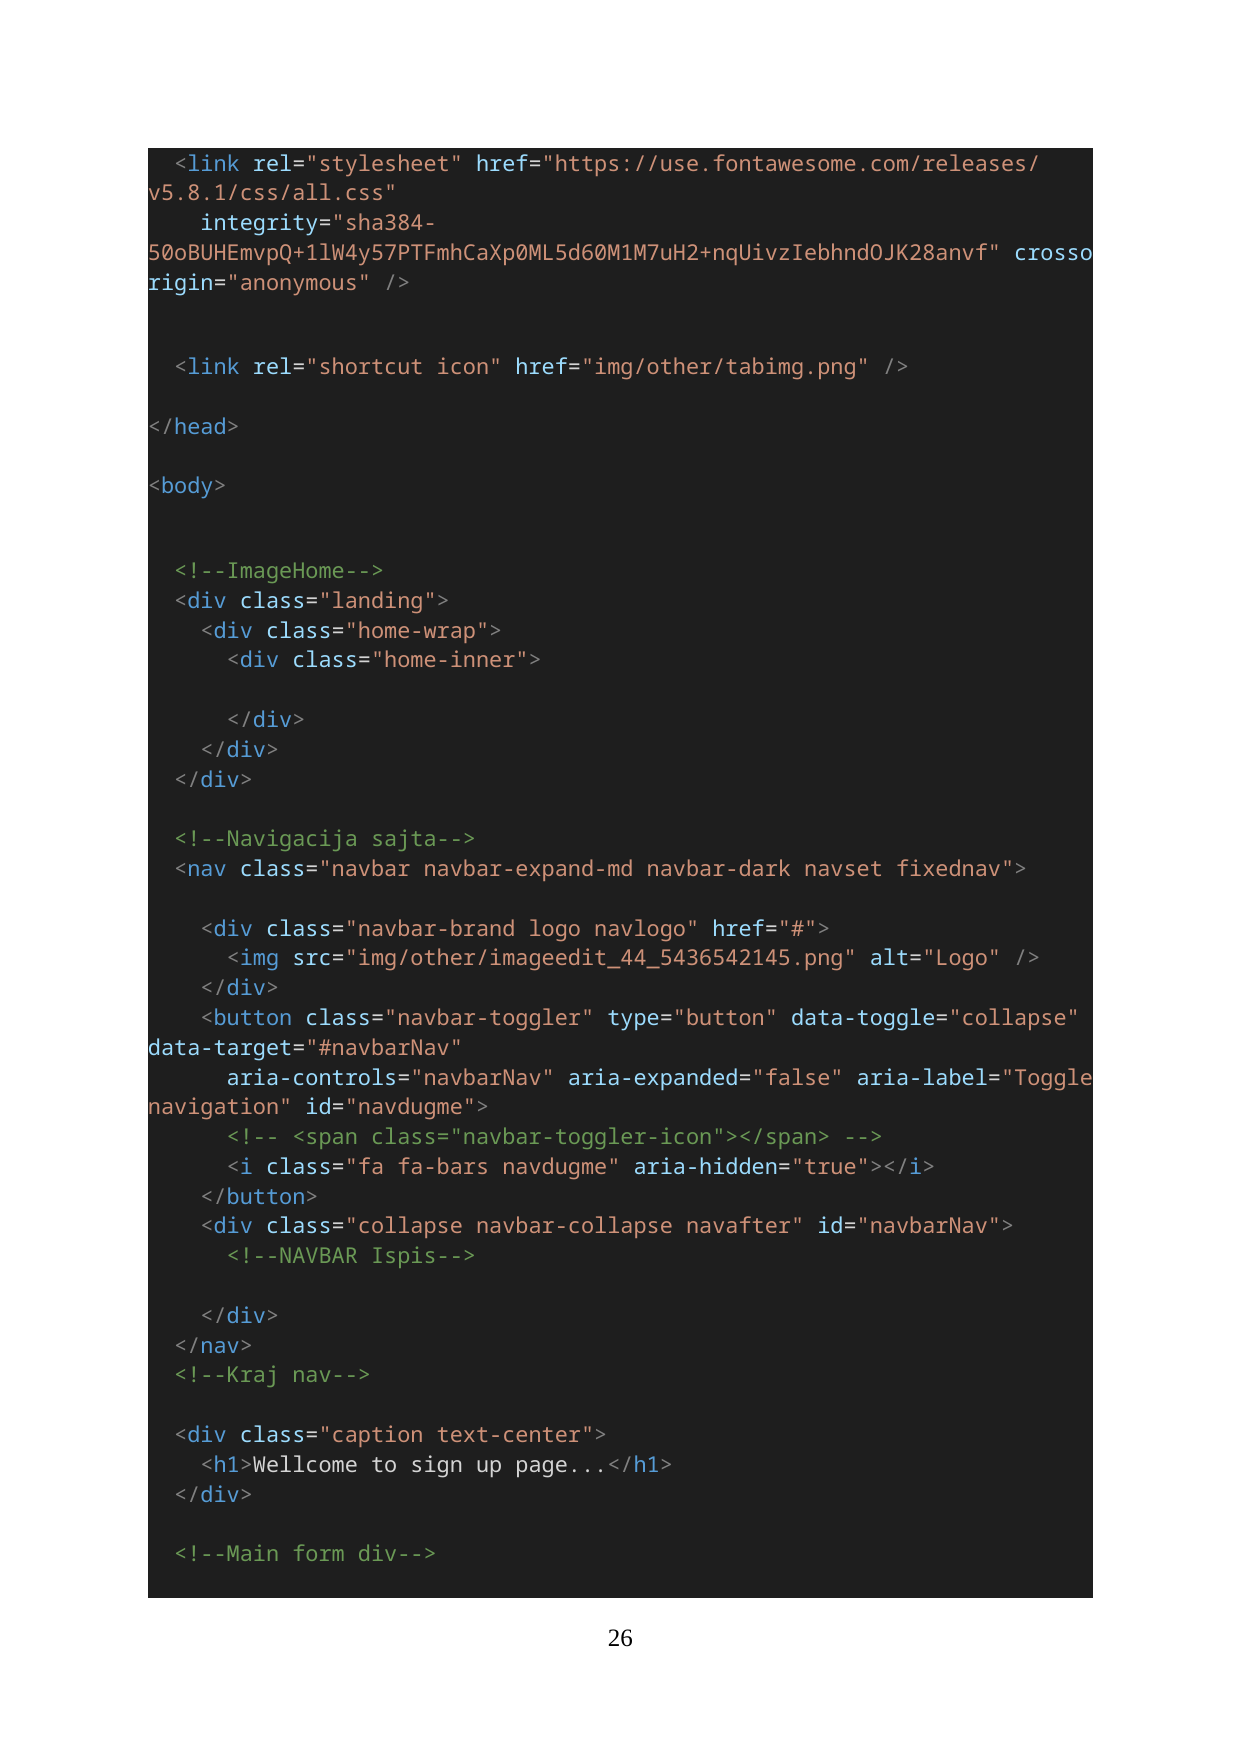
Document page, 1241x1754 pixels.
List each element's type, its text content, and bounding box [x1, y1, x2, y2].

text <!--ImageHome--> [148, 555, 1093, 585]
text </div> [148, 1300, 1093, 1330]
text aria-controls="navbarNav" aria-expanded="false" aria-label="Toggle navigation" id="navdugme"> [148, 1062, 1093, 1121]
text </div> [148, 734, 1093, 764]
text <link rel="stylesheet" href="https://use.fontawesome.com/releases/v5.8.1/css/all.css" [148, 148, 1093, 207]
text <!--Main form div--> [148, 1538, 1093, 1568]
text <nav class="navbar navbar-expand-md navbar-dark navset fixednav"> [148, 853, 1093, 883]
text <div class="home-wrap"> [148, 615, 1093, 644]
text <div class="home-inner"> [148, 644, 1093, 674]
text <!-- <span class="navbar-toggler-icon"></span> --> [148, 1121, 1093, 1151]
text <!--NAVBAR Ispis--> [148, 1240, 1093, 1270]
text <div class="collapse navbar-collapse navafter" id="navbarNav"> [148, 1211, 1093, 1240]
text <body> [148, 471, 1093, 500]
text <!--Navigacija sajta--> [148, 823, 1093, 853]
text integrity="sha384-50oBUHEmvpQ+1lW4y57PTFmhCaXp0ML5d60M1M7uH2+nqUivzIebhndOJK28anvf" crossorigin="anonymous" /> [148, 207, 1093, 297]
text <div class="caption text-center"> [148, 1419, 1093, 1449]
text <button class="navbar-toggler" type="button" data-toggle="collapse" data-target="#navbarNav" [148, 1002, 1093, 1062]
text <h1>Wellcome to sign up page...</h1> [148, 1449, 1093, 1479]
text </div> [148, 972, 1093, 1002]
text </button> [148, 1181, 1093, 1211]
text <i class="fa fa-bars navdugme" aria-hidden="true"></i> [148, 1151, 1093, 1181]
text <img src="img/other/imageedit_44_5436542145.png" alt="Logo" /> [148, 942, 1093, 972]
text </div> [148, 764, 1093, 793]
text <div class="navbar-brand logo navlogo" href="#"> [148, 913, 1093, 942]
text </div> [148, 1479, 1093, 1508]
text </head> [148, 411, 1093, 441]
text <!--Kraj nav--> [148, 1359, 1093, 1389]
text <link rel="shortcut icon" href="img/other/tabimg.png" /> [148, 351, 1093, 381]
text </nav> [148, 1330, 1093, 1359]
text </div> [148, 704, 1093, 734]
text <div class="landing"> [148, 585, 1093, 615]
